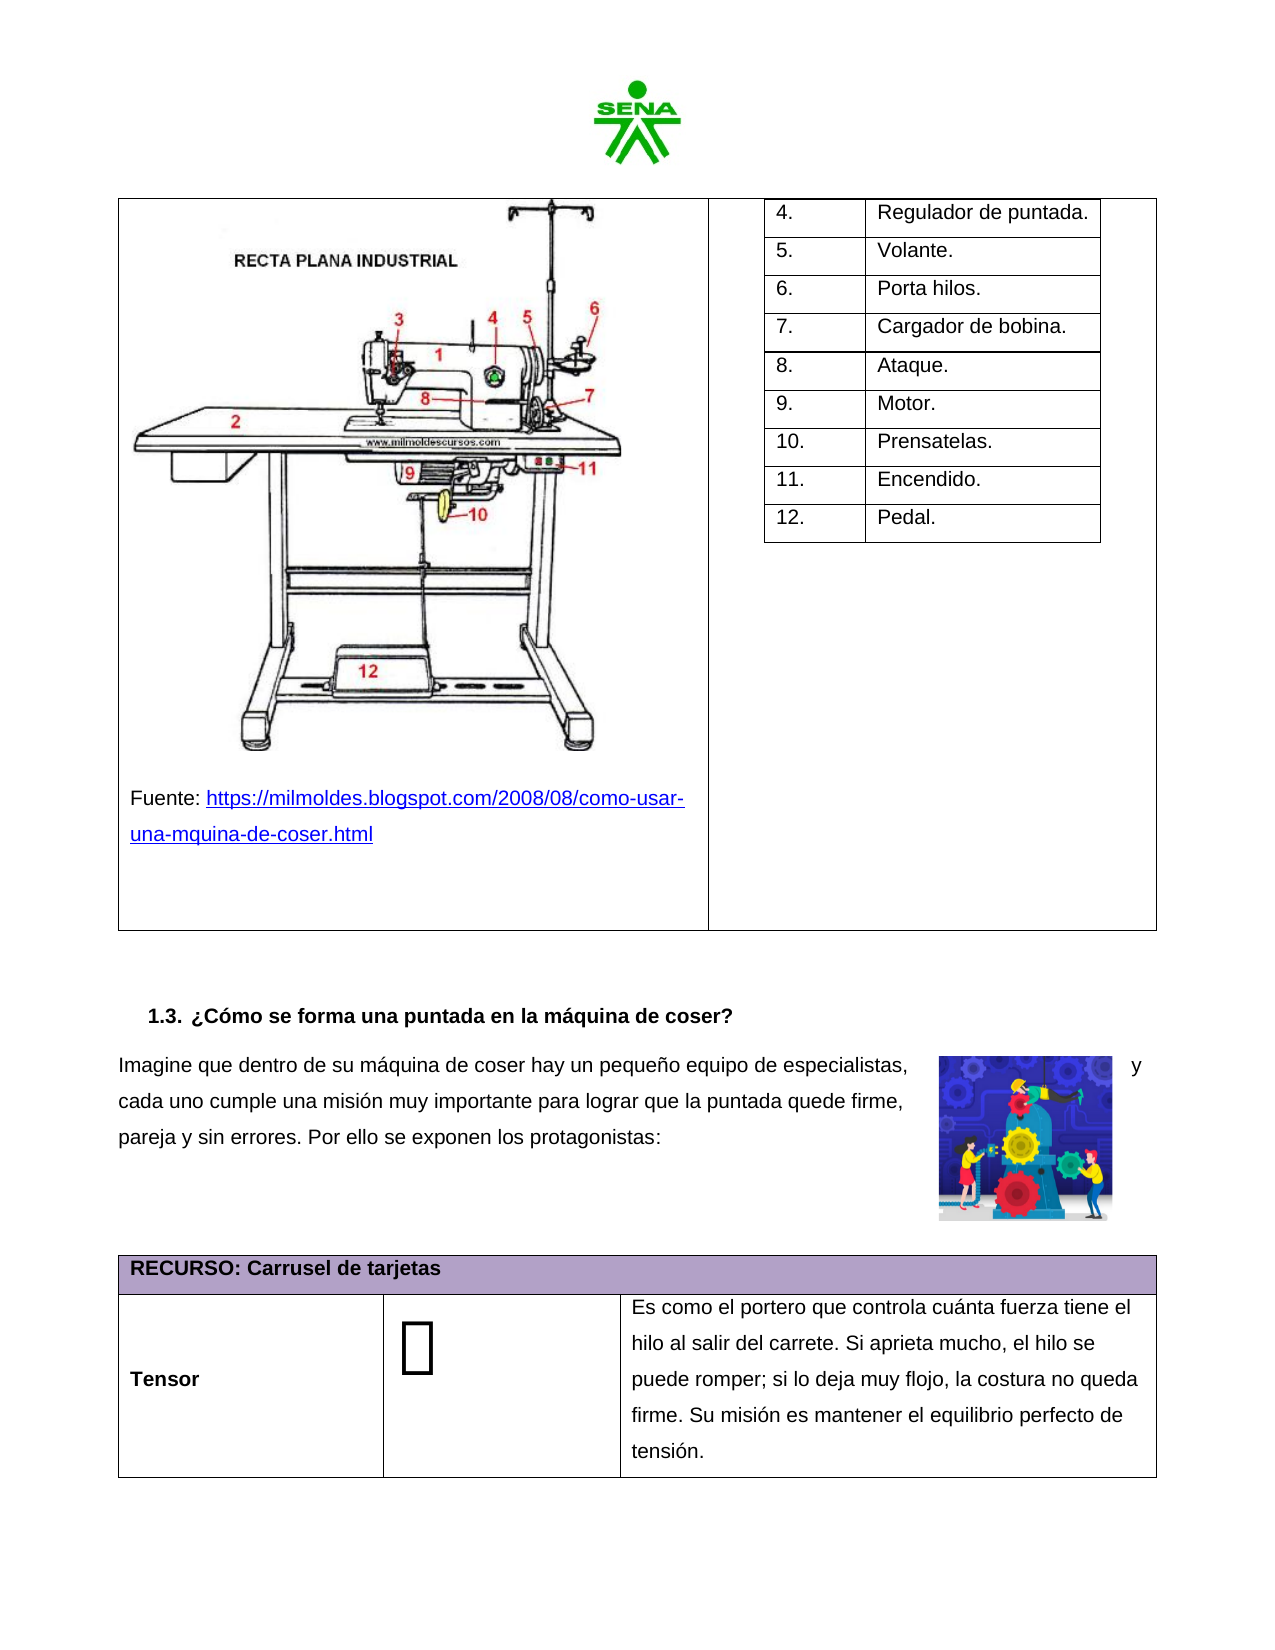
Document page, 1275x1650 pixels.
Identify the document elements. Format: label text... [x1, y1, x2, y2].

table_header RECURSO: Carrusel de tarjetas [119, 1256, 1156, 1294]
table_header Figura 9. Máquina plana industrial Fuente: https://milmoldes.blogspot.com/2008/08/como-usar-una-mquina-de-coser.html [119, 199, 708, 930]
table_cell Es como el portero que controla cuánta fuerza tiene el hilo al salir del carrete. Si aprieta mucho, el hilo se puede romper; si lo deja muy flojo, la costura no queda firme. Su misión es mantener el equilibrio perfecto de tensión. [621, 1295, 1156, 1477]
picture [937, 1056, 1112, 1219]
table_cell Tensor [119, 1295, 383, 1477]
table_header [709, 199, 1156, 930]
subtitle ¿Cómo se forma una puntada en la máquina de coser? [148, 1004, 1157, 1028]
picture [130, 199, 621, 749]
picture [588, 75, 687, 172]
text Imagine que dentro de su máquina de coser hay un pequeño equipo de especialistas, y cada uno cumple una misión muy importante para lograr que la puntada quede firme, pareja y sin errores. Por ello se exponen los protagonistas: [118, 1053, 1157, 1148]
table_cell 🧵 [384, 1295, 620, 1477]
